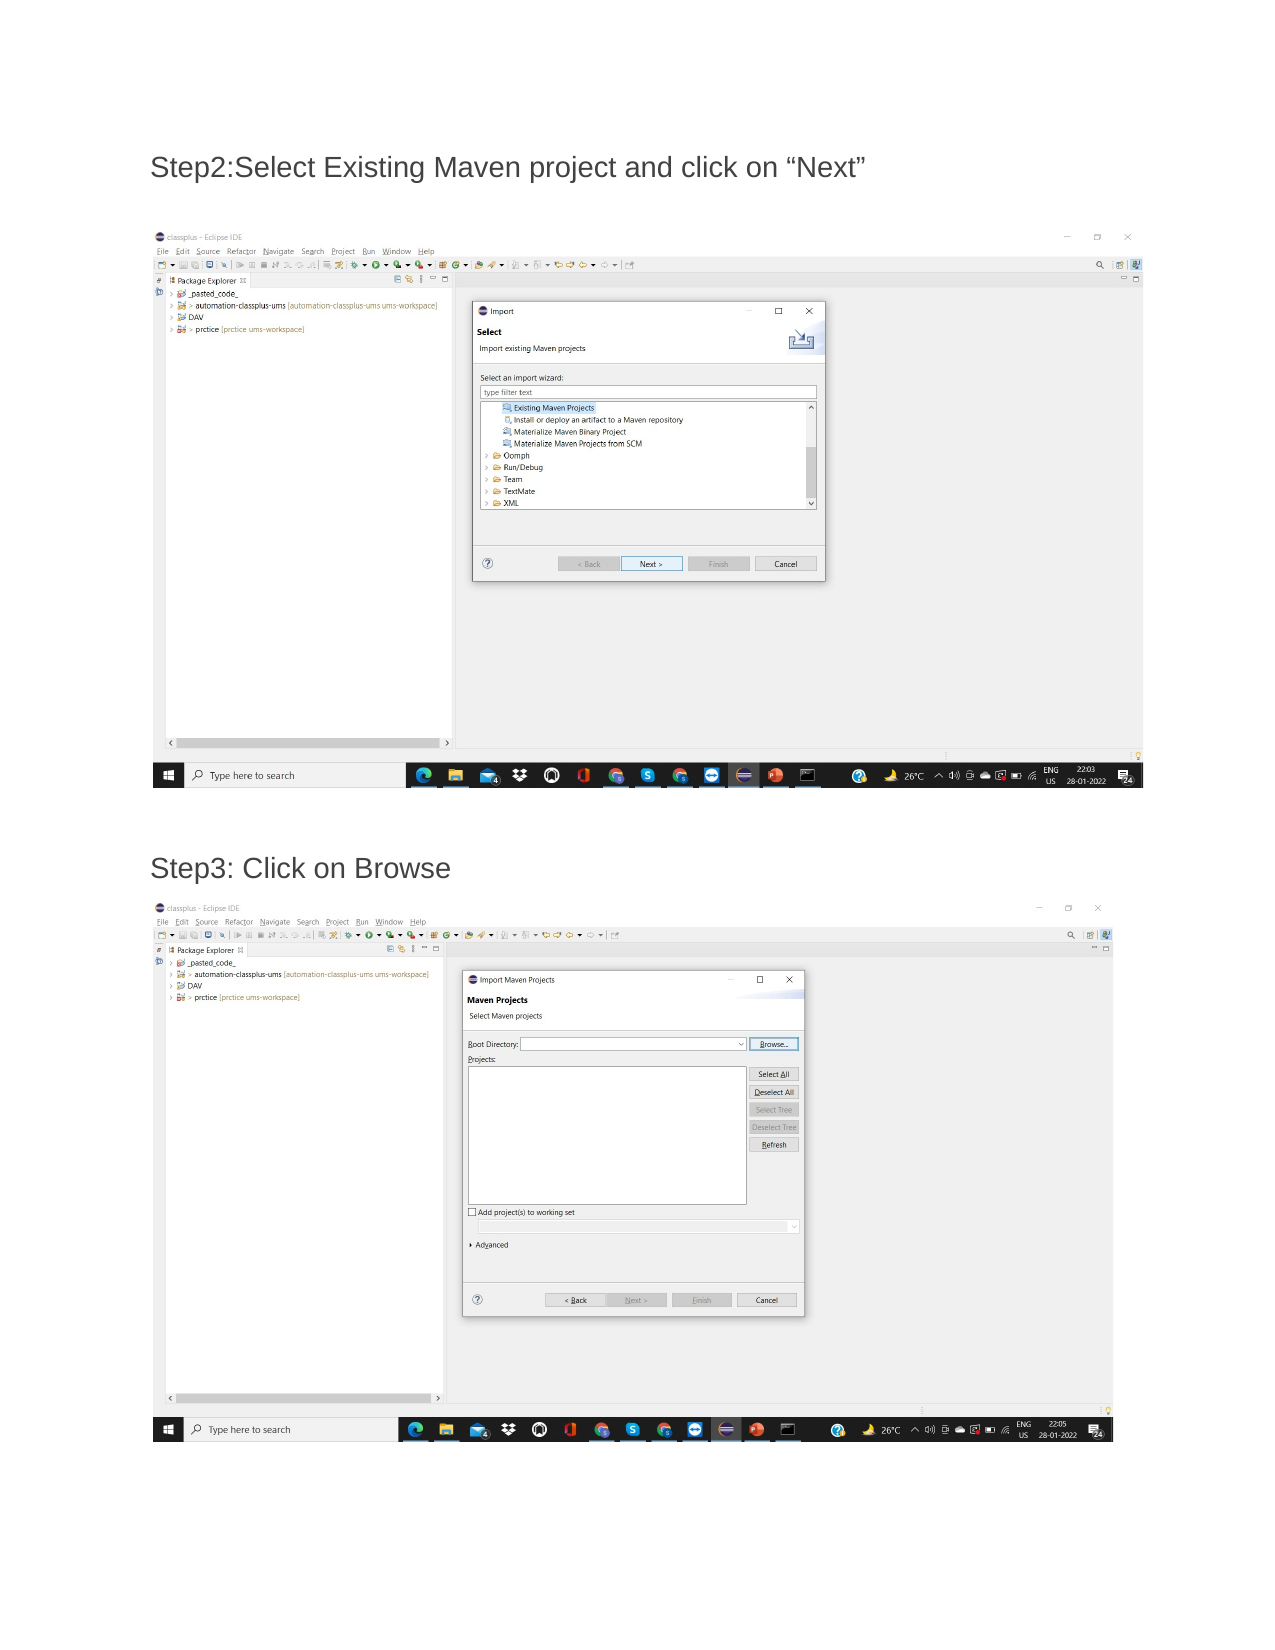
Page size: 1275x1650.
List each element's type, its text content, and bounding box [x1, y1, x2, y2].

picture [153, 232, 1144, 788]
text Step2:Select Existing Maven project and click on “Next” [150, 150, 1142, 183]
picture [153, 903, 1114, 1442]
text Step3: Click on Browse [150, 851, 1142, 885]
